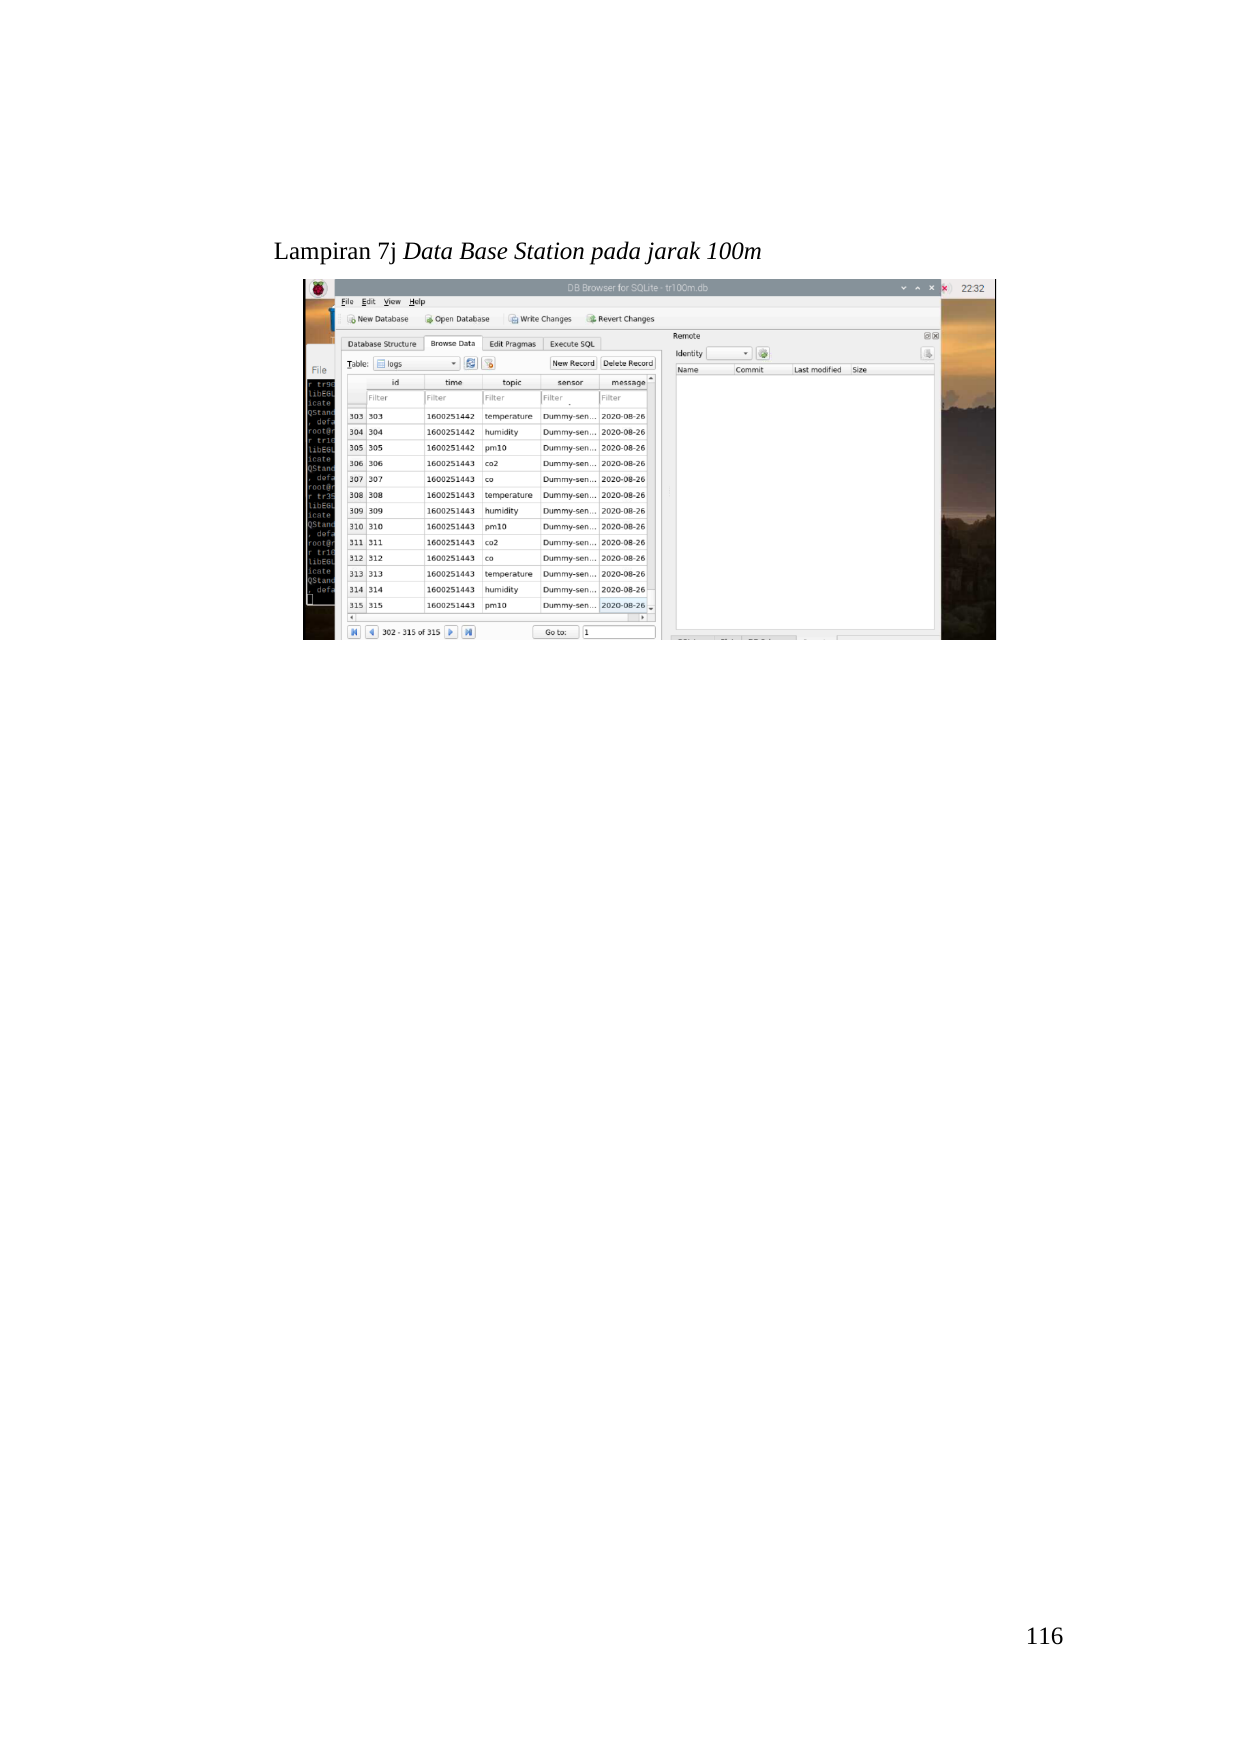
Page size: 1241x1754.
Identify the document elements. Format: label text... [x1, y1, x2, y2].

picture [303, 279, 997, 640]
text Lampiran 7j Data Base Station pada jarak 100m [274, 236, 1063, 265]
